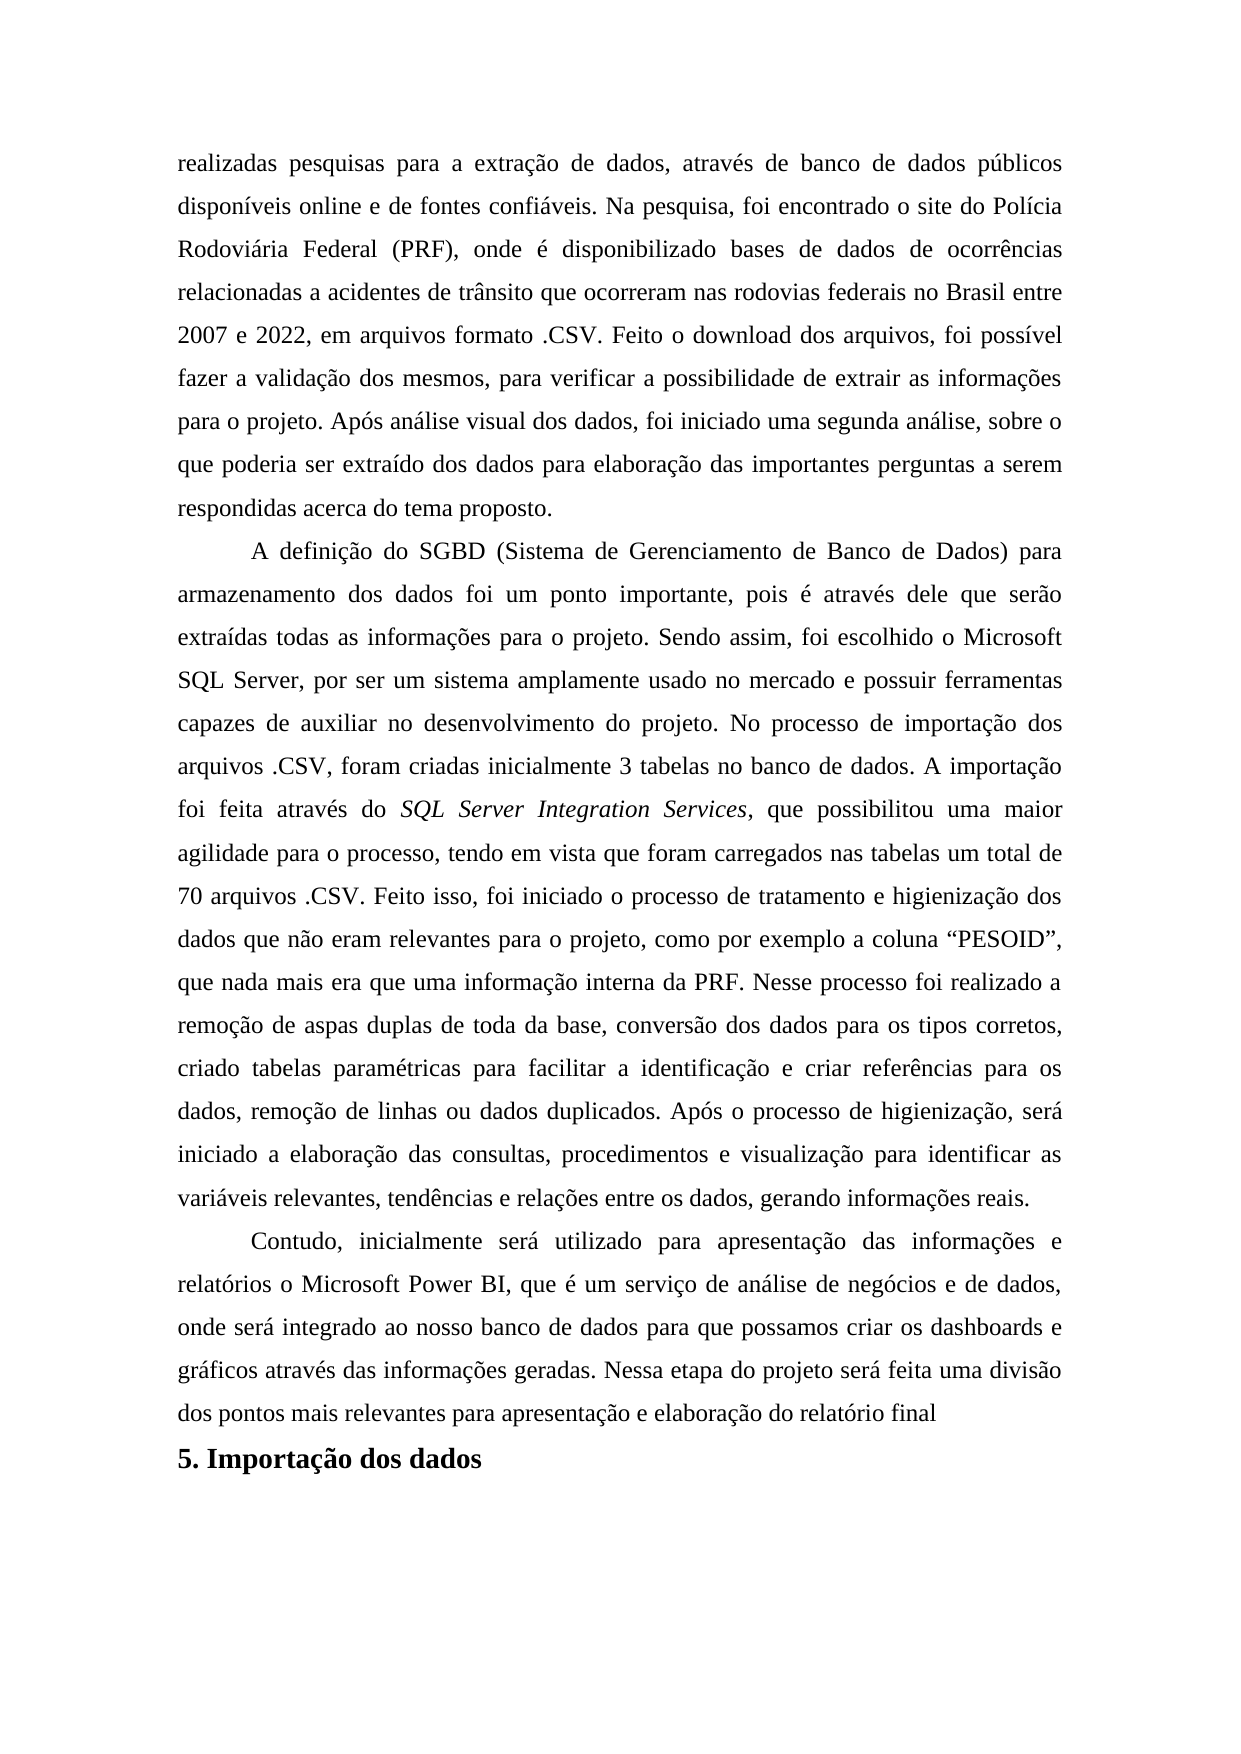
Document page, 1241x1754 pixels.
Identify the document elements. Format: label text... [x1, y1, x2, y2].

text A definição do SGBD (Sistema de Gerenciamento de Banco de Dados) para armazenamento dos dados foi um ponto importante, pois é através dele que serão extraídas todas as informações para o projeto. Sendo assim, foi escolhido o Microsoft SQL Server, por ser um sistema amplamente usado no mercado e possuir ferramentas capazes de auxiliar no desenvolvimento do projeto. No processo de importação dos arquivos .CSV, foram criadas inicialmente 3 tabelas no banco de dados. A importação foi feita através do SQL Server Integration Services, que possibilitou uma maior agilidade para o processo, tendo em vista que foram carregados nas tabelas um total de 70 arquivos .CSV. Feito isso, foi iniciado o processo de tratamento e higienização dos dados que não eram relevantes para o projeto, como por exemplo a coluna “PESOID”, que nada mais era que uma informação interna da PRF. Nesse processo foi realizado a remoção de aspas duplas de toda da base, conversão dos dados para os tipos corretos, criado tabelas paramétricas para facilitar a identificação e criar referências para os dados, remoção de linhas ou dados duplicados. Após o processo de higienização, será iniciado a elaboração das consultas, procedimentos e visualização para identificar as variáveis relevantes, tendências e relações entre os dados, gerando informações reais. [177, 536, 1063, 1211]
text Contudo, inicialmente será utilizado para apresentação das informações e relatórios o Microsoft Power BI, que é um serviço de análise de negócios e de dados, onde será integrado ao nosso banco de dados para que possamos criar os dashboards e gráficos através das informações geradas. Nessa etapa do projeto será feita uma divisão dos pontos mais relevantes para apresentação e elaboração do relatório final [177, 1226, 1063, 1427]
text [177, 148, 1063, 521]
text 5. Importação dos dados [177, 1441, 1063, 1475]
